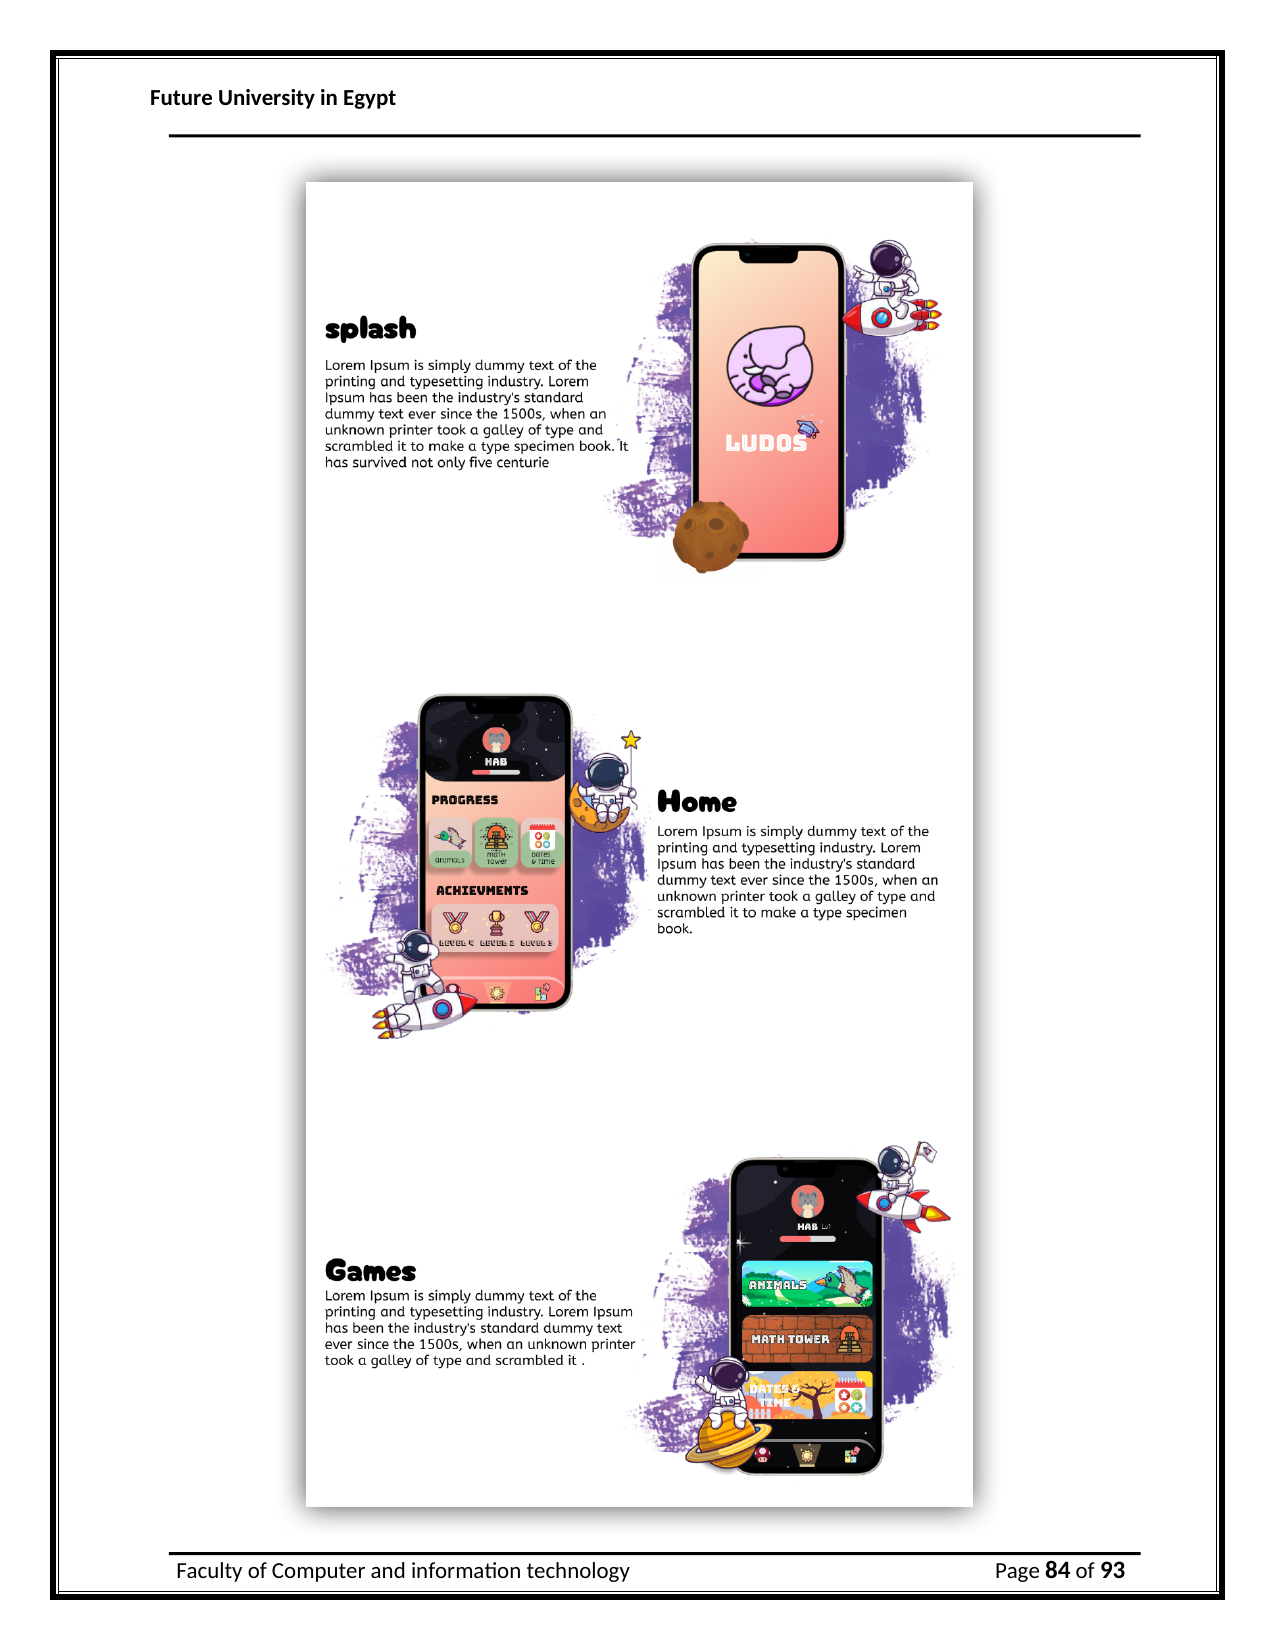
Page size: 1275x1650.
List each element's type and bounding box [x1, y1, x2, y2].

picture [306, 182, 973, 1521]
